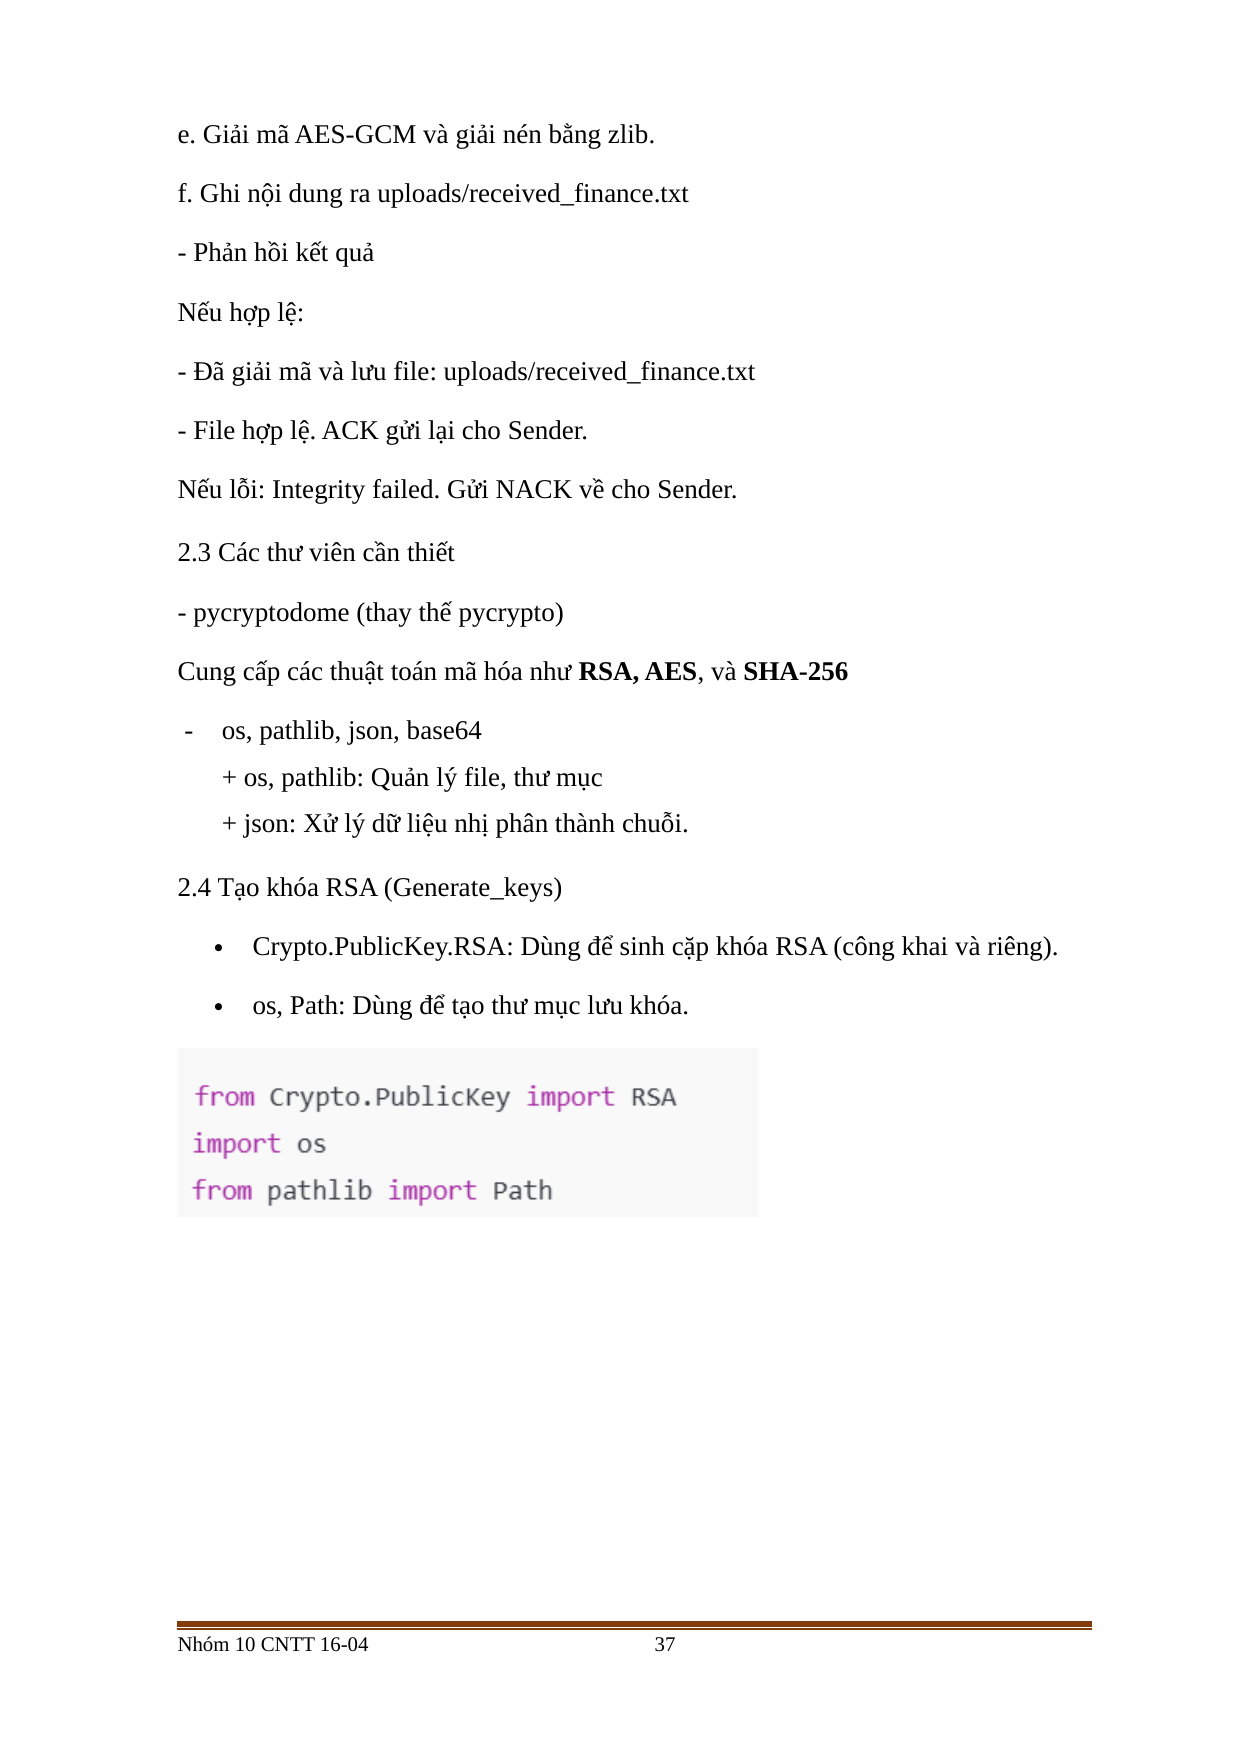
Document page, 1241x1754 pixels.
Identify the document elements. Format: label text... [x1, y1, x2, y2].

text f. Ghi nội dung ra uploads/received_finance.txt [177, 177, 1092, 208]
list + os, pathlib: Quản lý file, thư mục [222, 761, 1092, 792]
text - Đã giải mã và lưu file: uploads/received_finance.txt [177, 355, 1092, 386]
list os, Path: Dùng để tạo thư mục lưu khóa. [215, 989, 1092, 1020]
text Cung cấp các thuật toán mã hóa như RSA, AES, và SHA-256 [177, 655, 1092, 686]
subtitle 2.3 Các thư viên cần thiết [177, 536, 1092, 568]
text e. Giải mã AES-GCM và giải nén bằng zlib. [177, 118, 1092, 149]
list + json: Xử lý dữ liệu nhị phân thành chuỗi. [222, 807, 1092, 838]
text - File hợp lệ. ACK gửi lại cho Sender. [177, 414, 1092, 445]
text Nếu hợp lệ: [177, 296, 1092, 327]
text Nếu lỗi: Integrity failed. Gửi NACK về cho Sender. [177, 473, 1092, 504]
text - Phản hồi kết quả [177, 236, 1092, 268]
text - pycryptodome (thay thế pycrypto) [177, 596, 1092, 627]
picture [177, 1048, 759, 1217]
list Crypto.PublicKey.RSA: Dùng để sinh cặp khóa RSA (công khai và riêng). [215, 930, 1092, 961]
subtitle 2.4 Tạo khóa RSA (Generate_keys) [177, 871, 1092, 902]
list os, pathlib, json, base64 [184, 714, 1092, 745]
